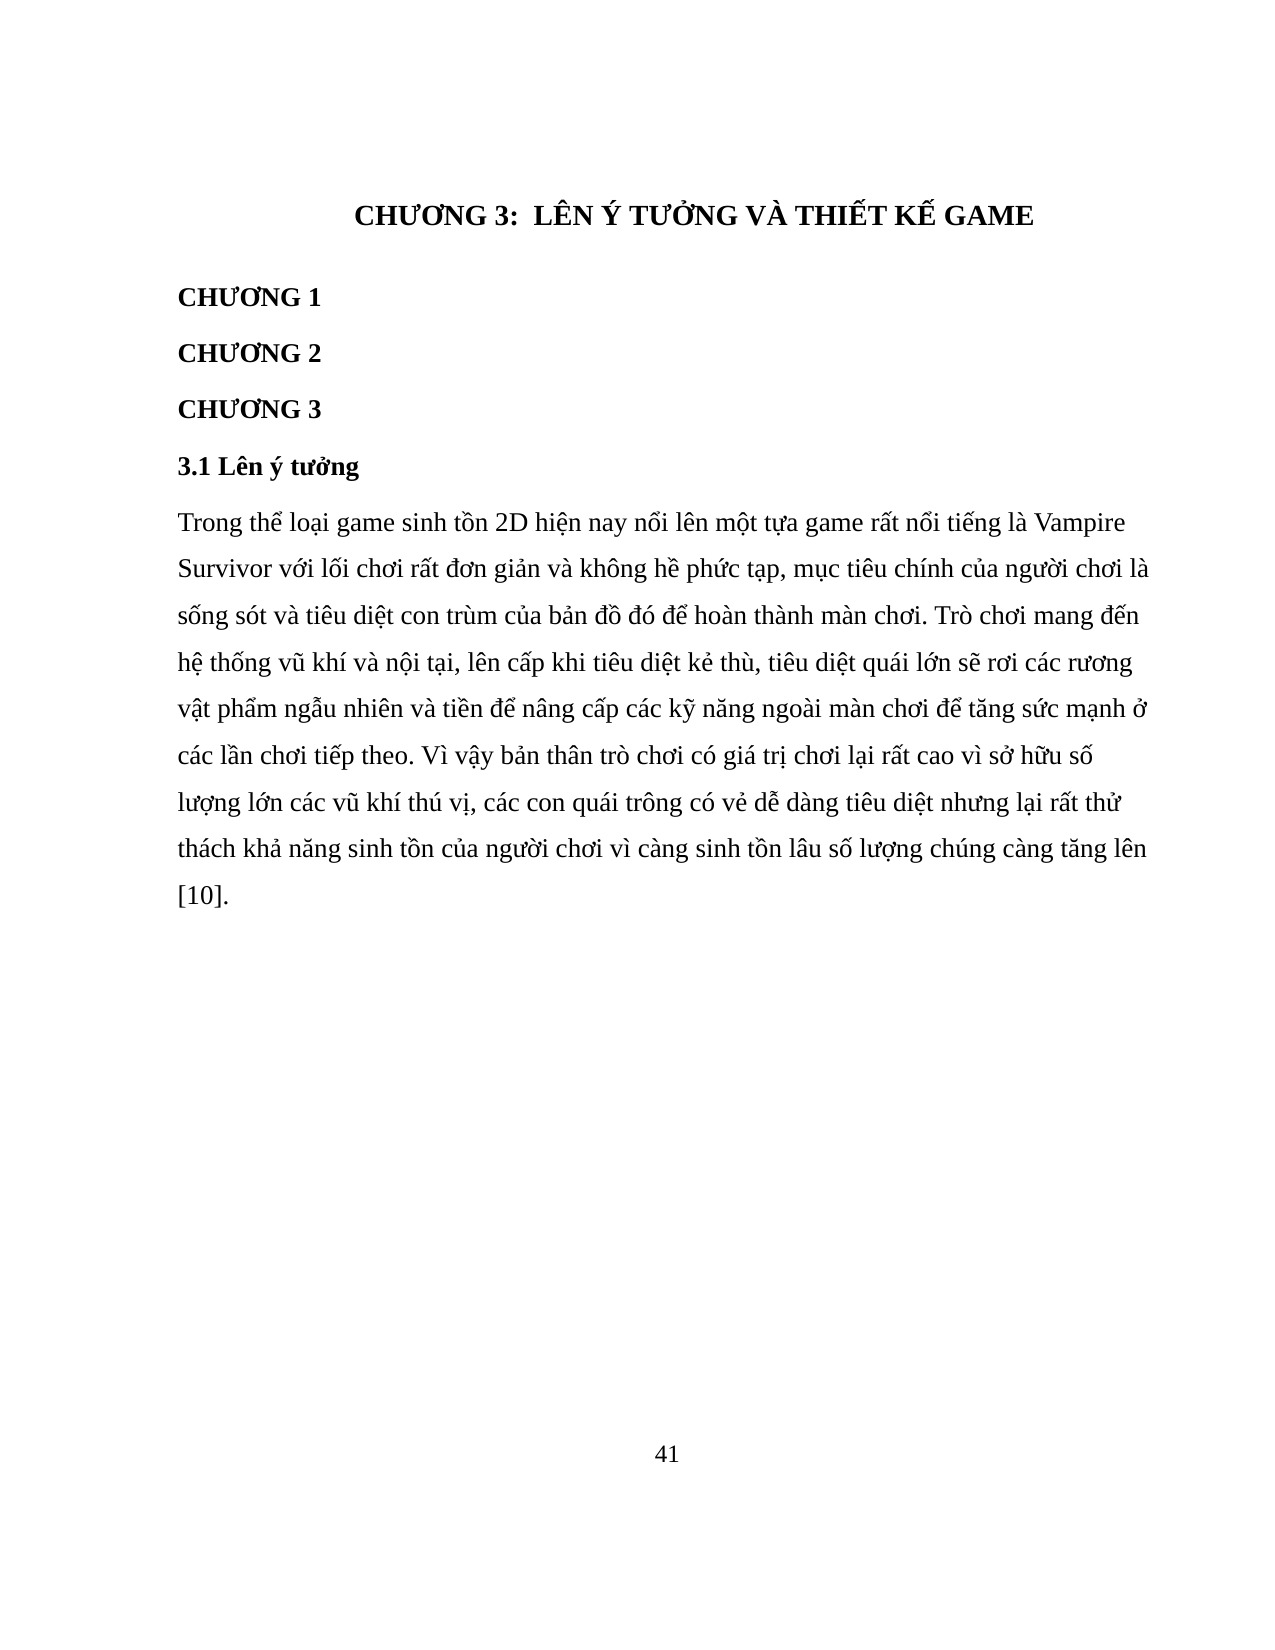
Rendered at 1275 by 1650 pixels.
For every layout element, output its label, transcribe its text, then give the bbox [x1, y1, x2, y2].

subtitle CHƯƠNG 3: LÊN Ý TƯỞNG VÀ THIẾT KẾ GAME [232, 198, 1157, 231]
subtitle Lên ý tưởng [177, 450, 1157, 481]
text Trong thể loại game sinh tồn 2D hiện nay nổi lên một tựa game rất nổi tiếng là Vampire Survivor với lối chơi rất đơn giản và không hề phức tạp, mục tiêu chính của người chơi là sống sót và tiêu diệt con trùm của bản đồ đó để hoàn thành màn chơi. Trò chơi mang đến hệ thống vũ khí và nội tại, lên cấp khi tiêu diệt kẻ thù, tiêu diệt quái lớn sẽ rơi các rương vật phẩm ngẫu nhiên và tiền để nâng cấp các kỹ năng ngoài màn chơi để tăng sức mạnh ở các lần chơi tiếp theo. Vì vậy bản thân trò chơi có giá trị chơi lại rất cao vì sở hữu số lượng lớn các vũ khí thú vị, các con quái trông có vẻ dễ dàng tiêu diệt nhưng lại rất thử thách khả năng sinh tồn của người chơi vì càng sinh tồn lâu số lượng chúng càng tăng lên . [177, 506, 1157, 910]
